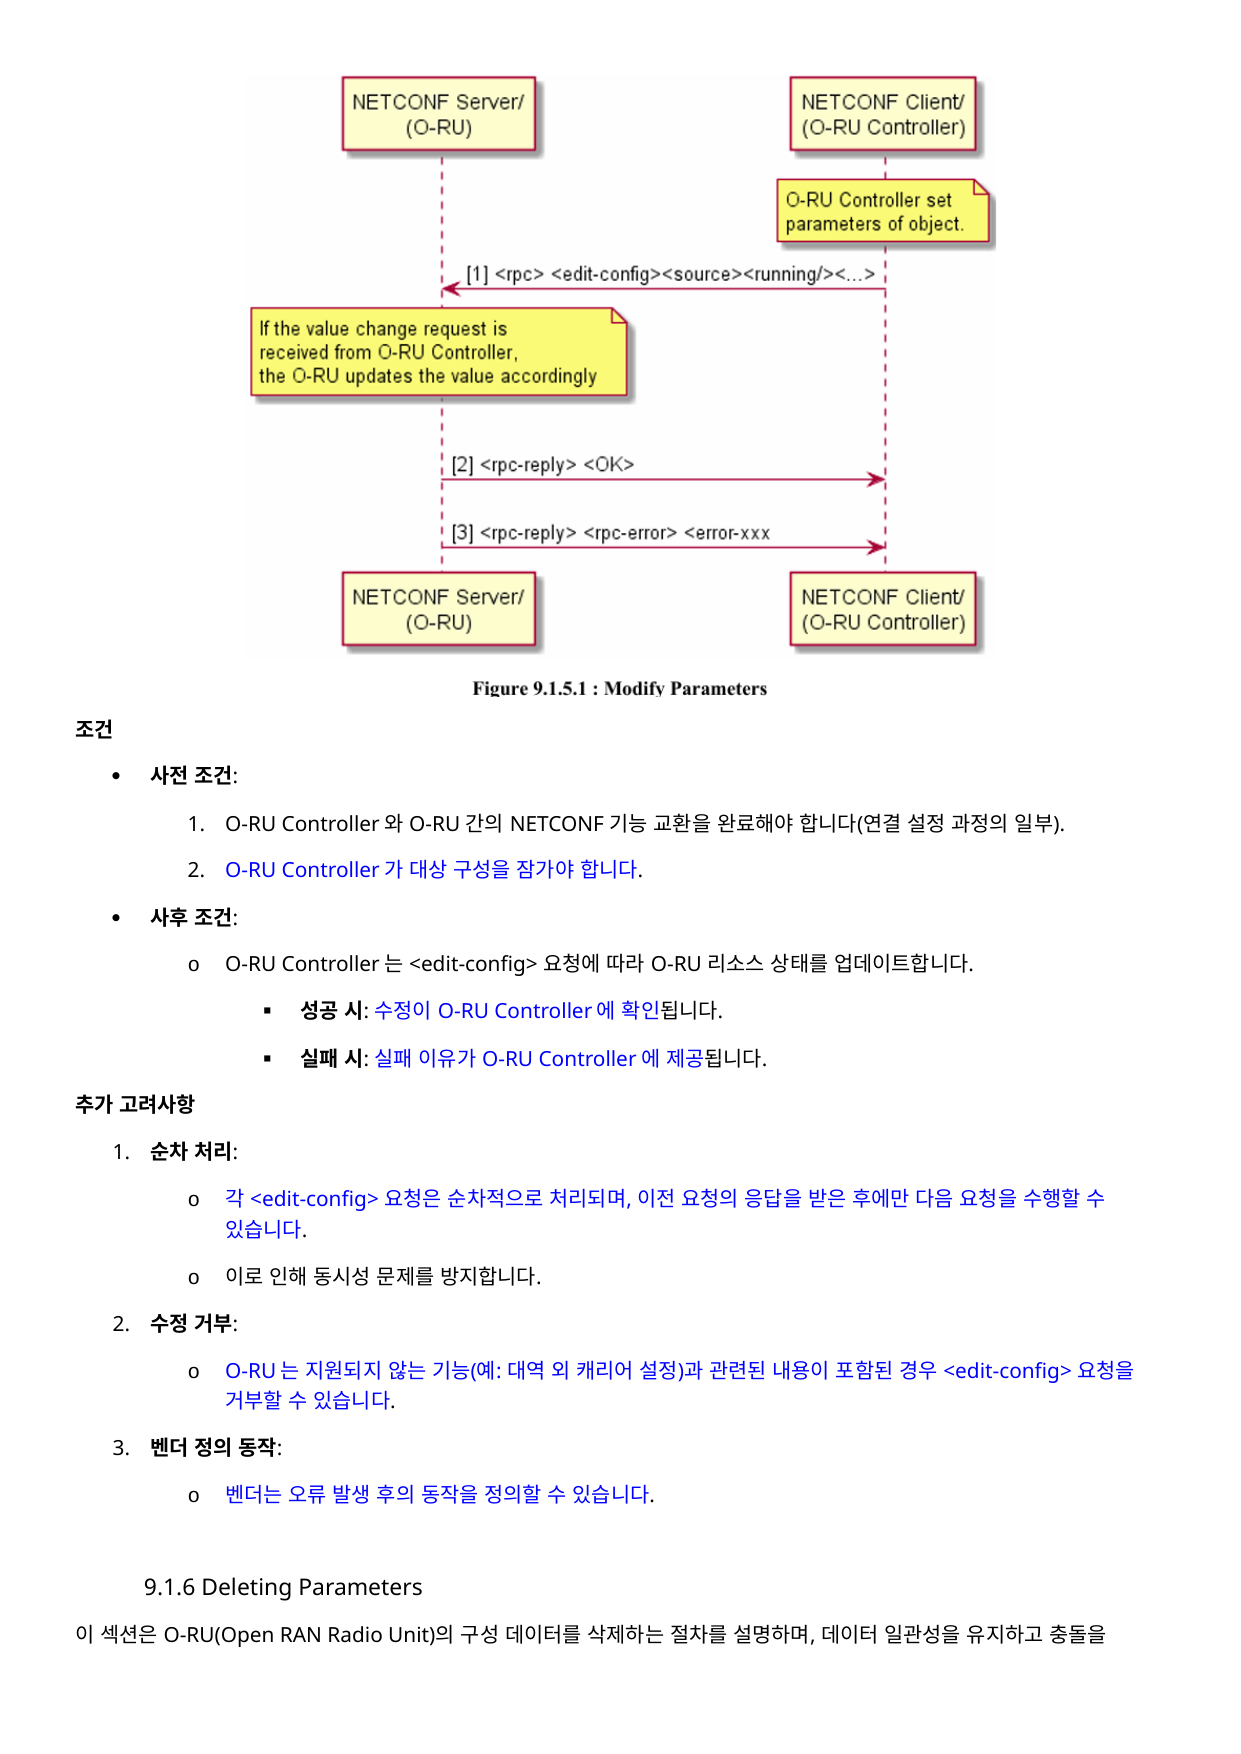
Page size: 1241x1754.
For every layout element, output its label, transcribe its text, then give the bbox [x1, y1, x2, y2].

list 성공 시: 수정이 O-RU Controller에 확인됩니다. [262, 995, 1165, 1025]
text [75, 1618, 1165, 1649]
list 수정 거부: [112, 1307, 1165, 1337]
list 각 <edit-config> 요청은 순차적으로 처리되며, 이전 요청의 응답을 받은 후에만 다음 요청을 수행할 수 있습니다. [187, 1183, 1165, 1243]
list O-RU는 지원되지 않는 기능(예: 대역 외 캐리어 설정)과 관련된 내용이 포함된 경우 <edit-config> 요청을 거부할 수 있습니다. [187, 1354, 1165, 1415]
list O-RU Controller와 O-RU 간의 NETCONF 기능 교환을 완료해야 합니다(연결 설정 과정의 일부). [187, 807, 1165, 837]
list 이로 인해 동시성 문제를 방지합니다. [187, 1260, 1165, 1290]
list 사전 조건: [112, 760, 1165, 790]
list 벤더 정의 동작: [112, 1431, 1165, 1462]
list O-RU Controller가 대상 구성을 잠가야 합니다. [187, 854, 1165, 884]
list 순차 처리: [112, 1136, 1165, 1166]
text 조건 [75, 713, 1165, 743]
list 사후 조건: [112, 901, 1165, 931]
subtitle 9.1.6 Deleting Parameters [144, 1571, 1165, 1602]
list 벤더는 오류 발생 후의 동작을 정의할 수 있습니다. [187, 1478, 1165, 1509]
list O-RU Controller는 <edit-config> 요청에 따라 O-RU 리소스 상태를 업데이트합니다. [187, 948, 1165, 978]
picture [243, 75, 997, 697]
list 실패 시: 실패 이유가 O-RU Controller에 제공됩니다. [262, 1042, 1165, 1072]
text 추가 고려사항 [75, 1089, 1165, 1119]
